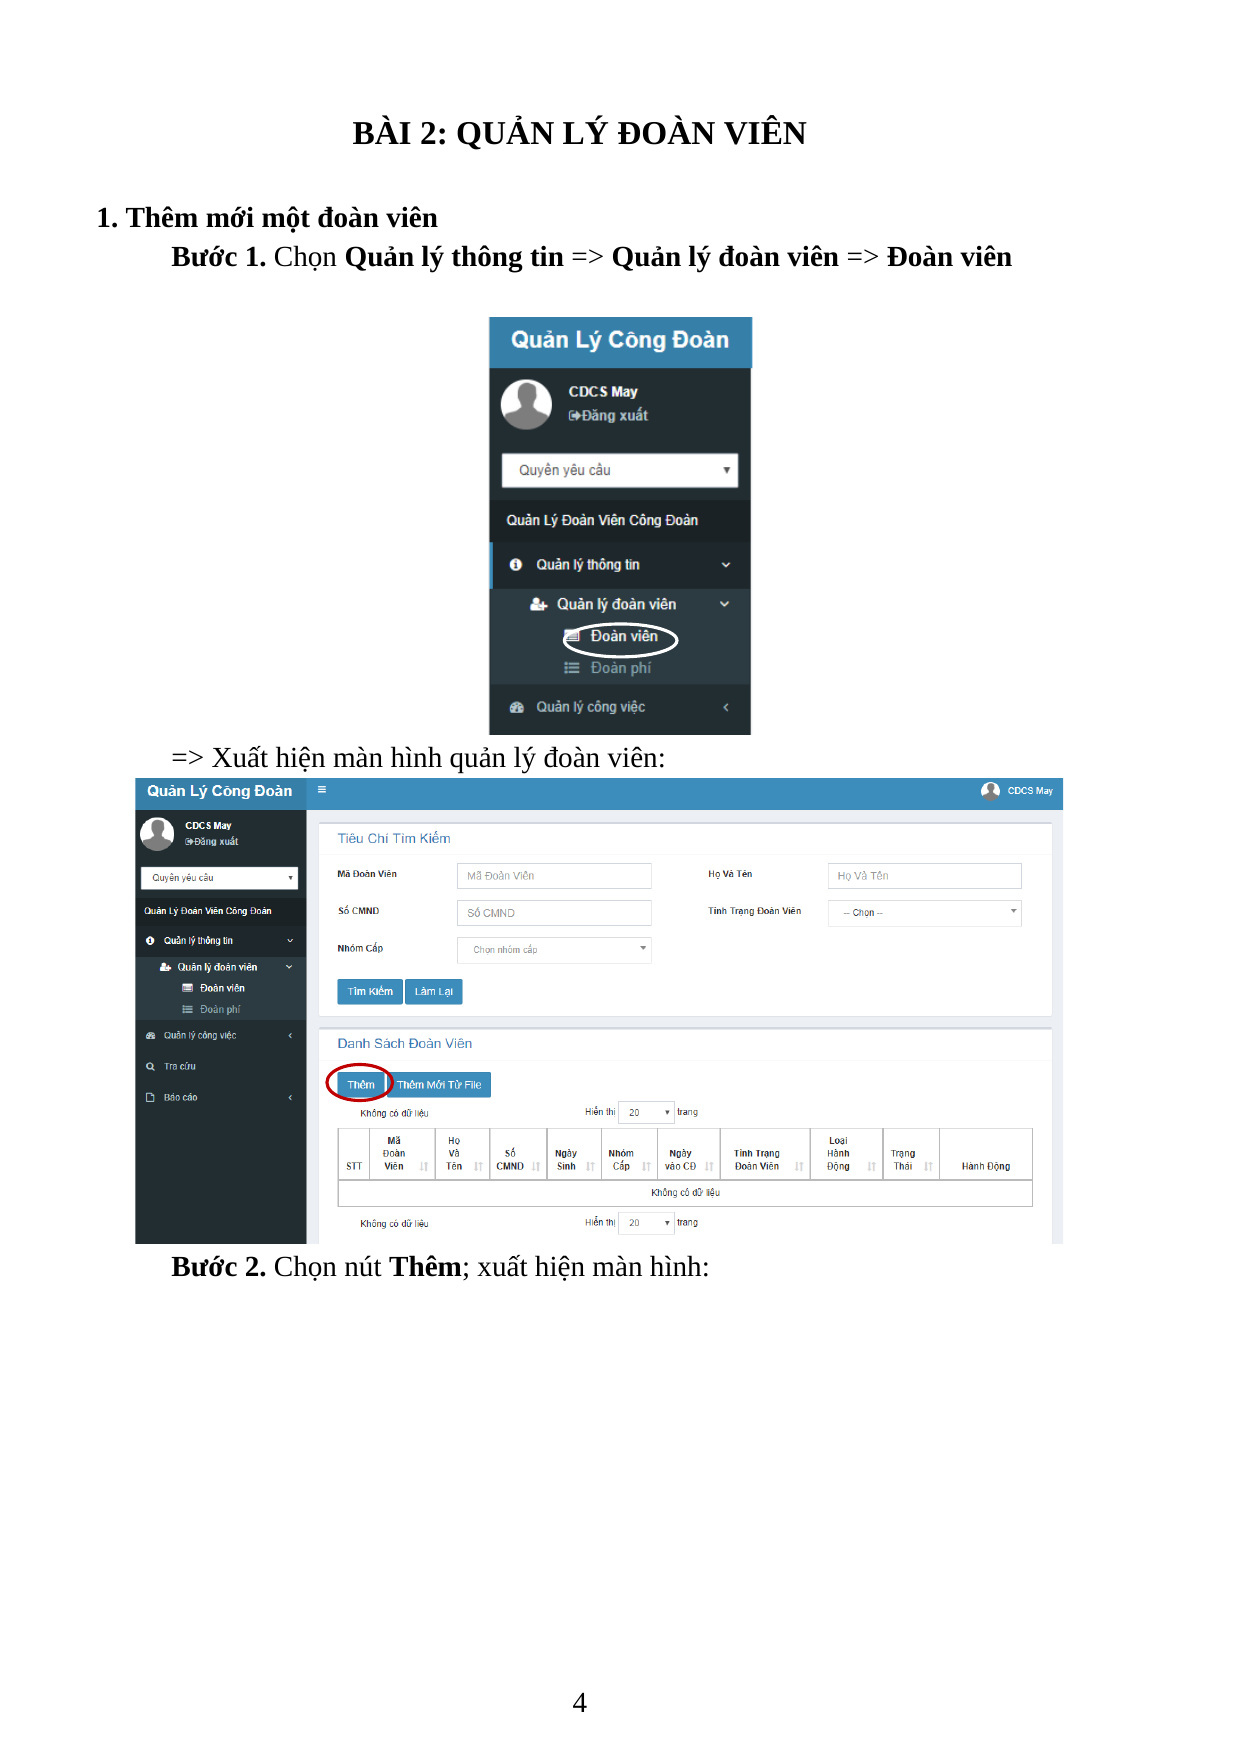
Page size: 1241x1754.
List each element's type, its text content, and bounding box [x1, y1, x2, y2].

subtitle BÀI 2: QUẢN LÝ ĐOÀN VIÊN [96, 114, 1063, 152]
picture [488, 317, 753, 735]
text Bước 2. Chọn nút Thêm; xuất hiện màn hình: [96, 1249, 1063, 1283]
picture [135, 778, 1064, 1244]
text Bước 1. Chọn Quản lý thông tin => Quản lý đoàn viên => Đoàn viên [104, 239, 1071, 272]
subtitle 1. Thêm mới một đoàn viên [96, 200, 1063, 234]
